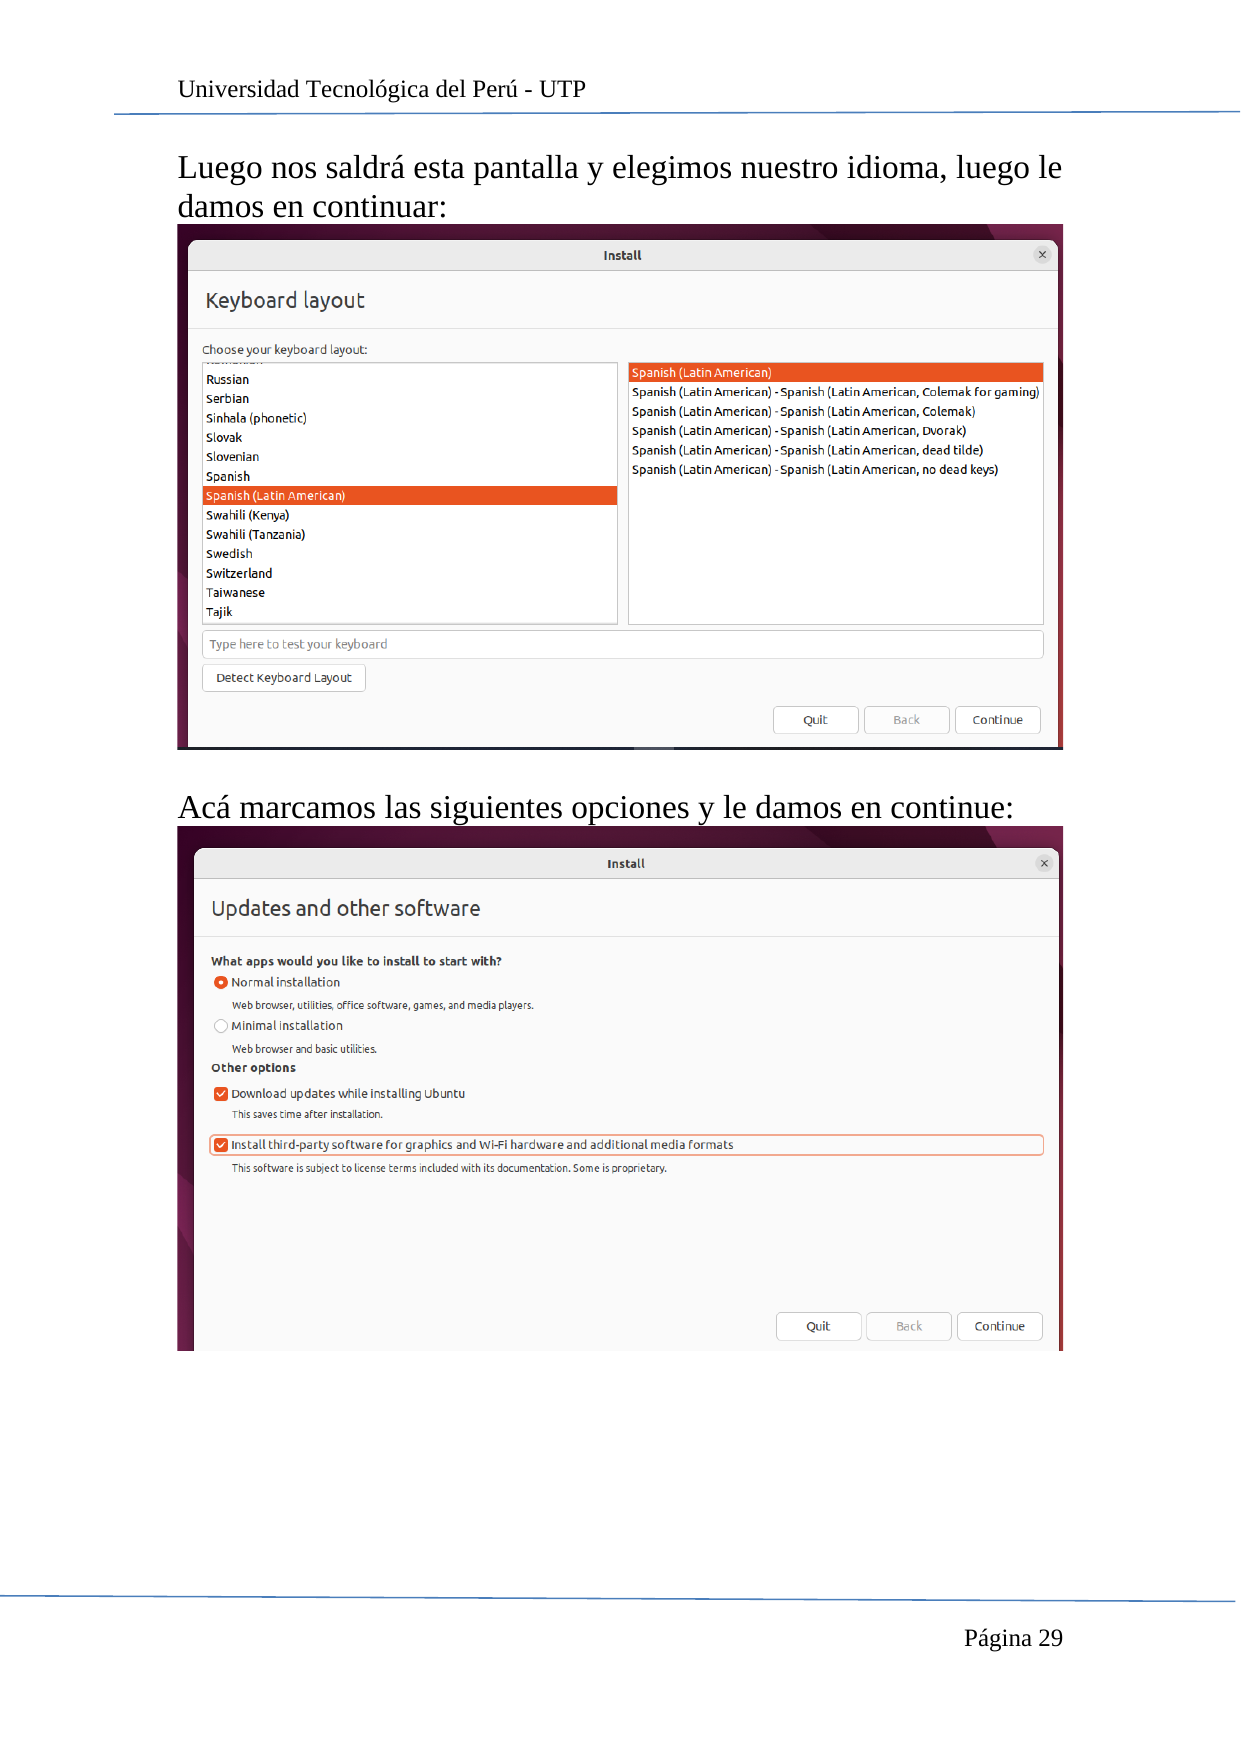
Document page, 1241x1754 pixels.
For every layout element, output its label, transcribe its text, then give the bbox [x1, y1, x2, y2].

text Acá marcamos las siguientes opciones y le damos en continue: [177, 788, 1063, 826]
picture [177, 224, 1064, 750]
picture [177, 826, 1064, 1351]
text Luego nos saldrá esta pantalla y elegimos nuestro idioma, luego le damos en continuar: [177, 148, 1063, 224]
